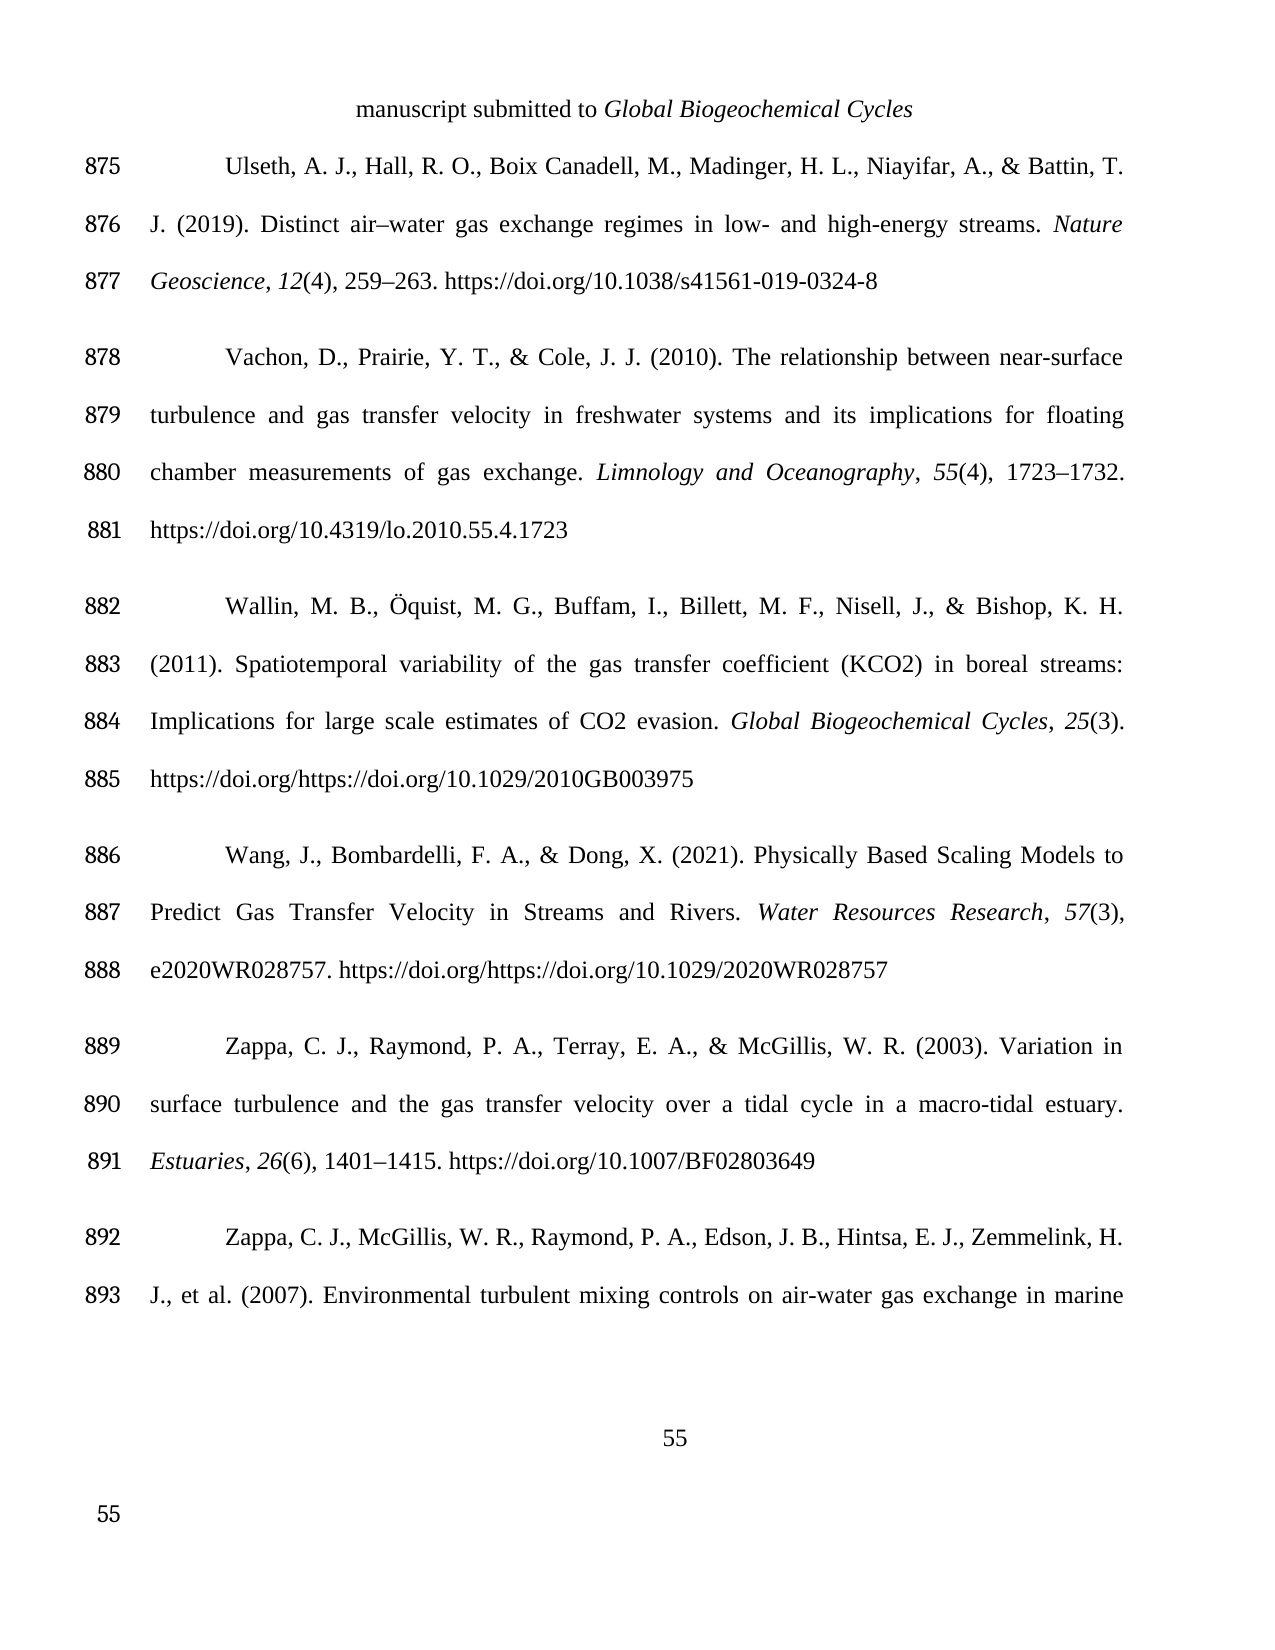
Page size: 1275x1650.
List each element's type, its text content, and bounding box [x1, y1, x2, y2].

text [150, 1222, 1125, 1309]
text Vachon, D., Prairie, Y. T., & Cole, J. J. (2010). The relationship between near-surface turbulence and gas transfer velocity in freshwater systems and its implications for floating chamber measurements of gas exchange. Limnology and Oceanography, 55(4), 1723–1732. https://doi.org/10.4319/lo.2010.55.4.1723 [150, 342, 1125, 544]
text Wallin, M. B., Öquist, M. G., Buffam, I., Billett, M. F., Nisell, J., & Bishop, K. H. (2011). Spatiotemporal variability of the gas transfer coefficient (KCO2) in boreal streams: Implications for large scale estimates of CO2 evasion. Global Biogeochemical Cycles, 25(3). https://doi.org/https://doi.org/10.1029/2010GB003975 [150, 591, 1125, 792]
text Ulseth, A. J., Hall, R. O., Boix Canadell, M., Madinger, H. L., Niayifar, A., & Battin, T. J. (2019). Distinct air–water gas exchange regimes in low- and high-energy streams. Nature Geoscience, 12(4), 259–263. https://doi.org/10.1038/s41561-019-0324-8 [150, 151, 1125, 295]
text Wang, J., Bombardelli, F. A., & Dong, X. (2021). Physically Based Scaling Models to Predict Gas Transfer Velocity in Streams and Rivers. Water Resources Research, 57(3), e2020WR028757. https://doi.org/https://doi.org/10.1029/2020WR028757 [150, 840, 1125, 984]
text Zappa, C. J., Raymond, P. A., Terray, E. A., & McGillis, W. R. (2003). Variation in surface turbulence and the gas transfer velocity over a tidal cycle in a macro-tidal estuary. Estuaries, 26(6), 1401–1415. https://doi.org/10.1007/BF02803649 [150, 1031, 1125, 1175]
